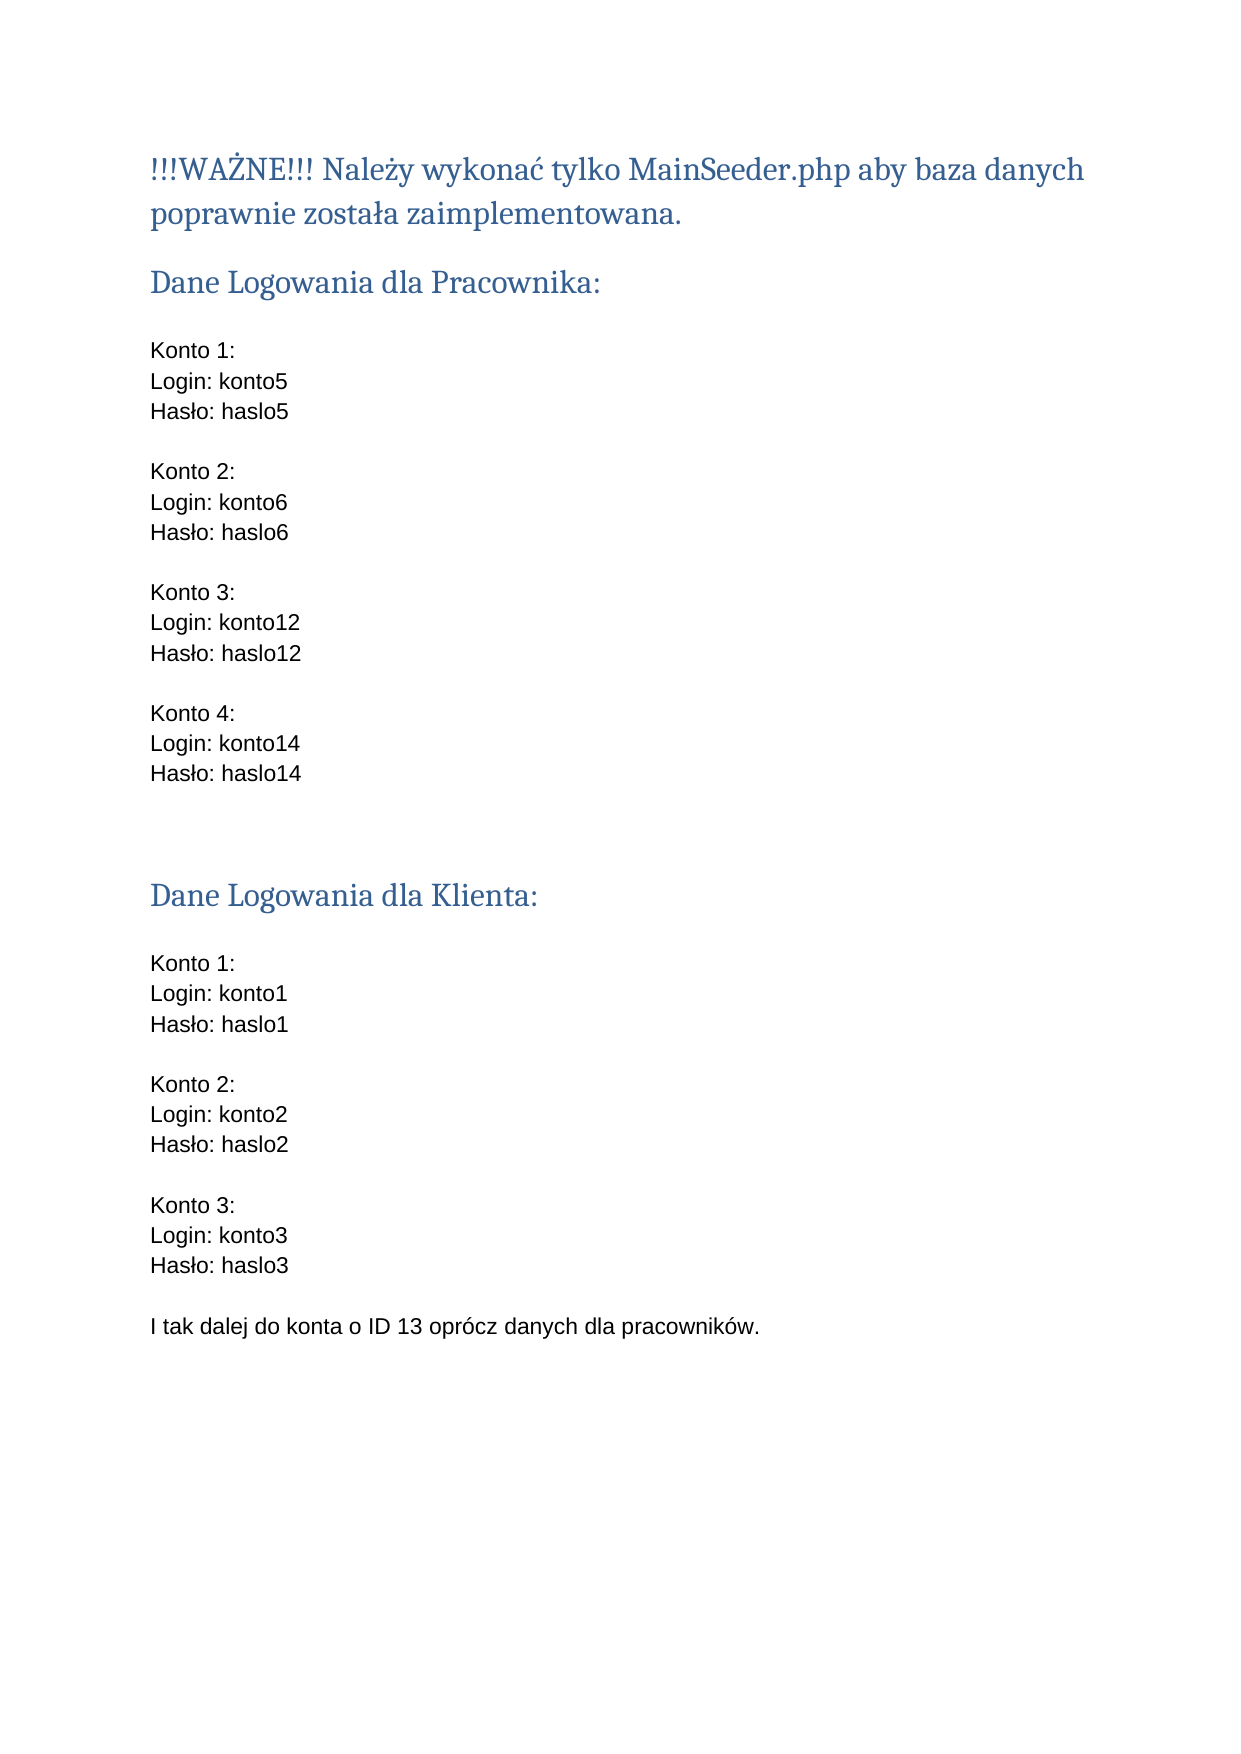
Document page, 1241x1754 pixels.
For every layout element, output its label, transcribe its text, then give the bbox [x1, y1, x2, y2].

text I tak dalej do konta o ID 13 oprócz danych dla pracowników. [150, 1313, 1090, 1339]
text Konto 2: [150, 1071, 1090, 1097]
text Login: konto2 [150, 1101, 1090, 1128]
subtitle Dane Logowania dla Pracownika: [150, 263, 1090, 301]
text Login: konto3 [150, 1222, 1090, 1248]
text Konto 1: [150, 950, 1090, 977]
text Konto 3: [150, 579, 1090, 605]
text Login: konto14 [150, 730, 1090, 756]
text Hasło: haslo1 [150, 1011, 1090, 1037]
text Hasło: haslo6 [150, 519, 1090, 545]
text Hasło: haslo14 [150, 760, 1090, 787]
text Hasło: haslo3 [150, 1252, 1090, 1279]
text Konto 4: [150, 700, 1090, 726]
text Hasło: haslo5 [150, 398, 1090, 424]
subtitle Dane Logowania dla Klienta: [150, 876, 1090, 914]
text Hasło: haslo2 [150, 1131, 1090, 1158]
text Konto 1: [150, 337, 1090, 364]
subtitle !!!WAŻNE!!! Należy wykonać tylko MainSeeder.php aby baza danych poprawnie została zaimplementowana. [150, 150, 1090, 232]
text Konto 3: [150, 1192, 1090, 1218]
text Login: konto6 [150, 488, 1090, 515]
text Login: konto1 [150, 980, 1090, 1007]
text Login: konto5 [150, 368, 1090, 394]
text Konto 2: [150, 458, 1090, 484]
text Hasło: haslo12 [150, 639, 1090, 666]
text Login: konto12 [150, 609, 1090, 636]
